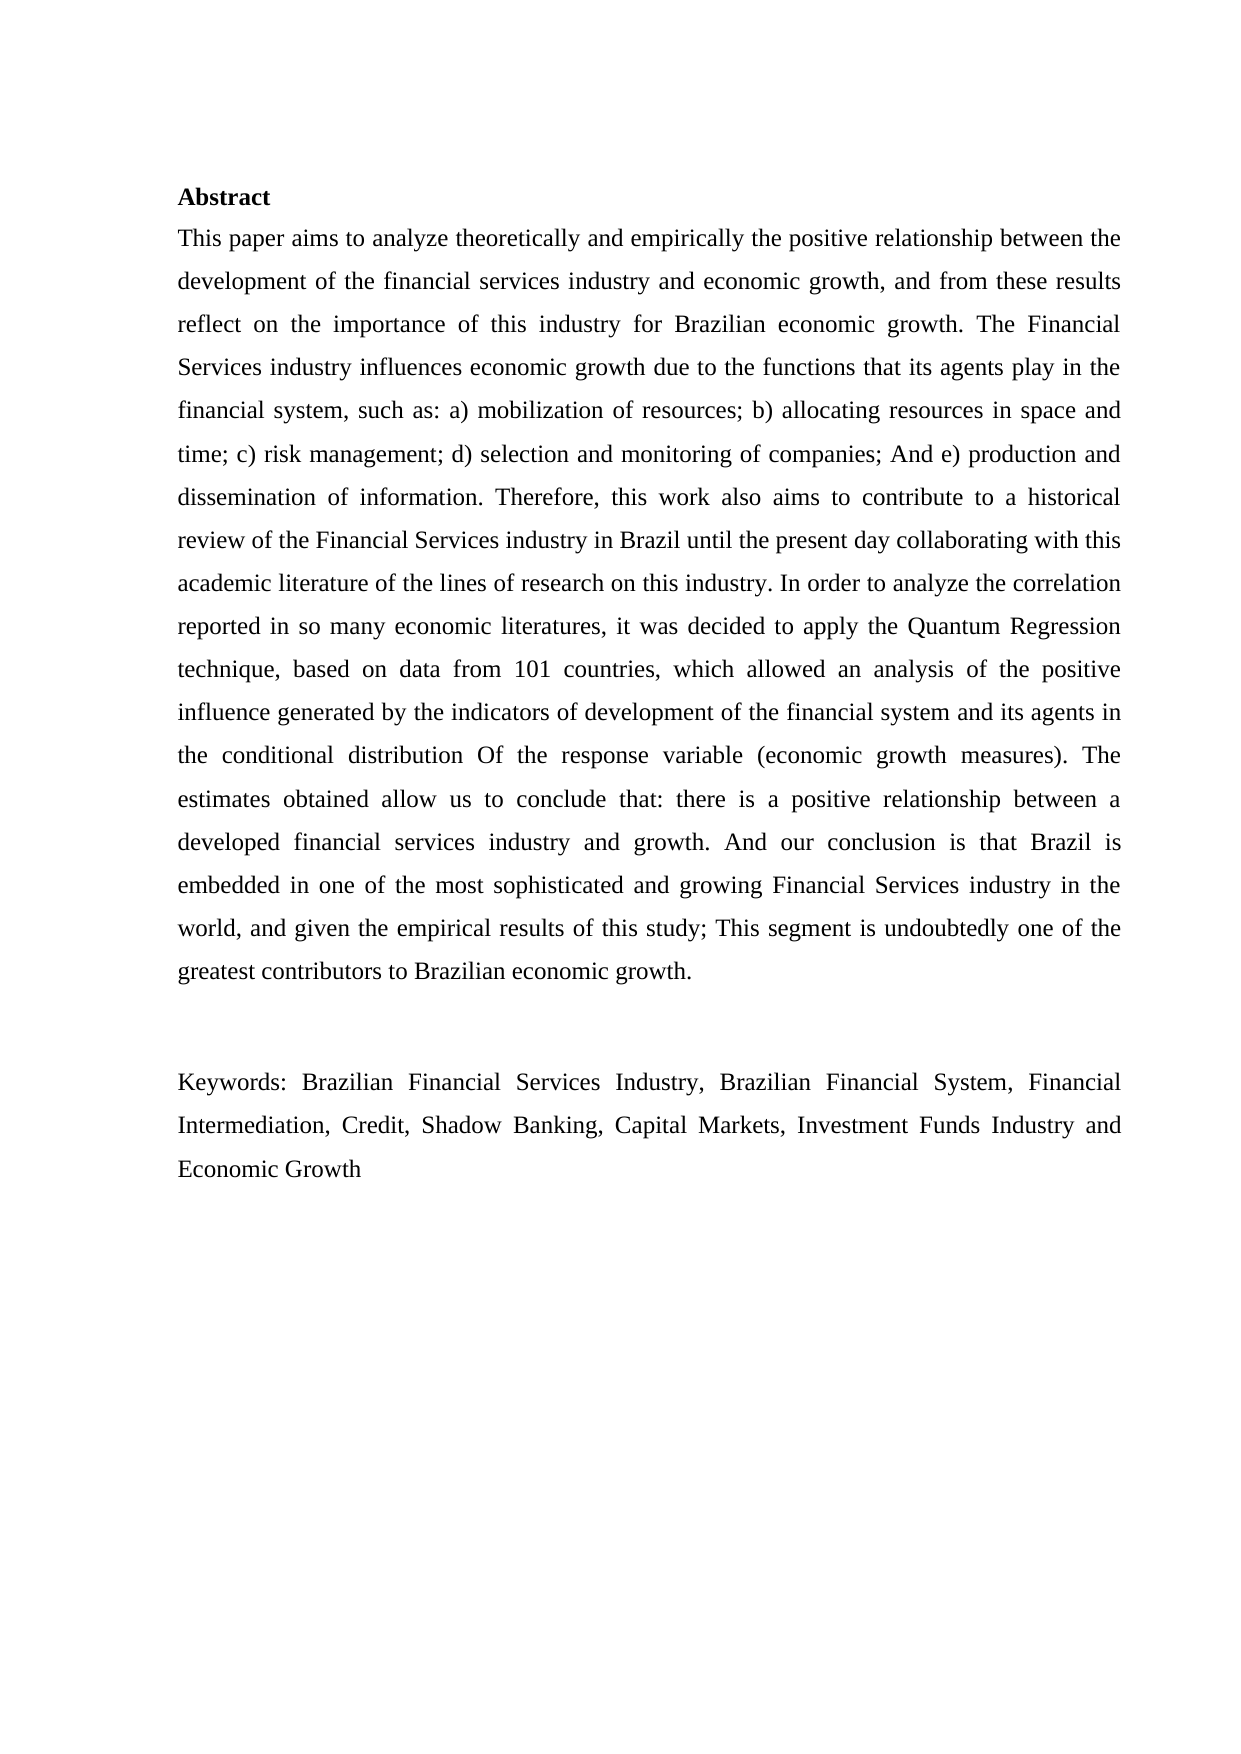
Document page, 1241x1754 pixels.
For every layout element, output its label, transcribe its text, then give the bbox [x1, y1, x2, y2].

text Keywords: Brazilian Financial Services Industry, Brazilian Financial System, Financial Intermediation, Credit, Shadow Banking, Capital Markets, Investment Funds Industry and Economic Growth [177, 1067, 1122, 1182]
text Abstract [177, 177, 1122, 211]
text This paper aims to analyze theoretically and empirically the positive relationship between the development of the financial services industry and economic growth, and from these results reflect on the importance of this industry for Brazilian economic growth. The Financial Services industry influences economic growth due to the functions that its agents play in the financial system, such as: a) mobilization of resources; b) allocating resources in space and time; c) risk management; d) selection and monitoring of companies; And e) production and dissemination of information. Therefore, this work also aims to contribute to a historical review of the Financial Services industry in Brazil until the present day collaborating with this academic literature of the lines of research on this industry. In order to analyze the correlation reported in so many economic literatures, it was decided to apply the Quantum Regression technique, based on data from 101 countries, which allowed an analysis of the positive influence generated by the indicators of development of the financial system and its agents in the conditional distribution Of the response variable (economic growth measures). The estimates obtained allow us to conclude that: there is a positive relationship between a developed financial services industry and growth. And our conclusion is that Brazil is embedded in one of the most sophisticated and growing Financial Services industry in the world, and given the empirical results of this study; This segment is undoubtedly one of the greatest contributors to Brazilian economic growth. [177, 223, 1122, 985]
